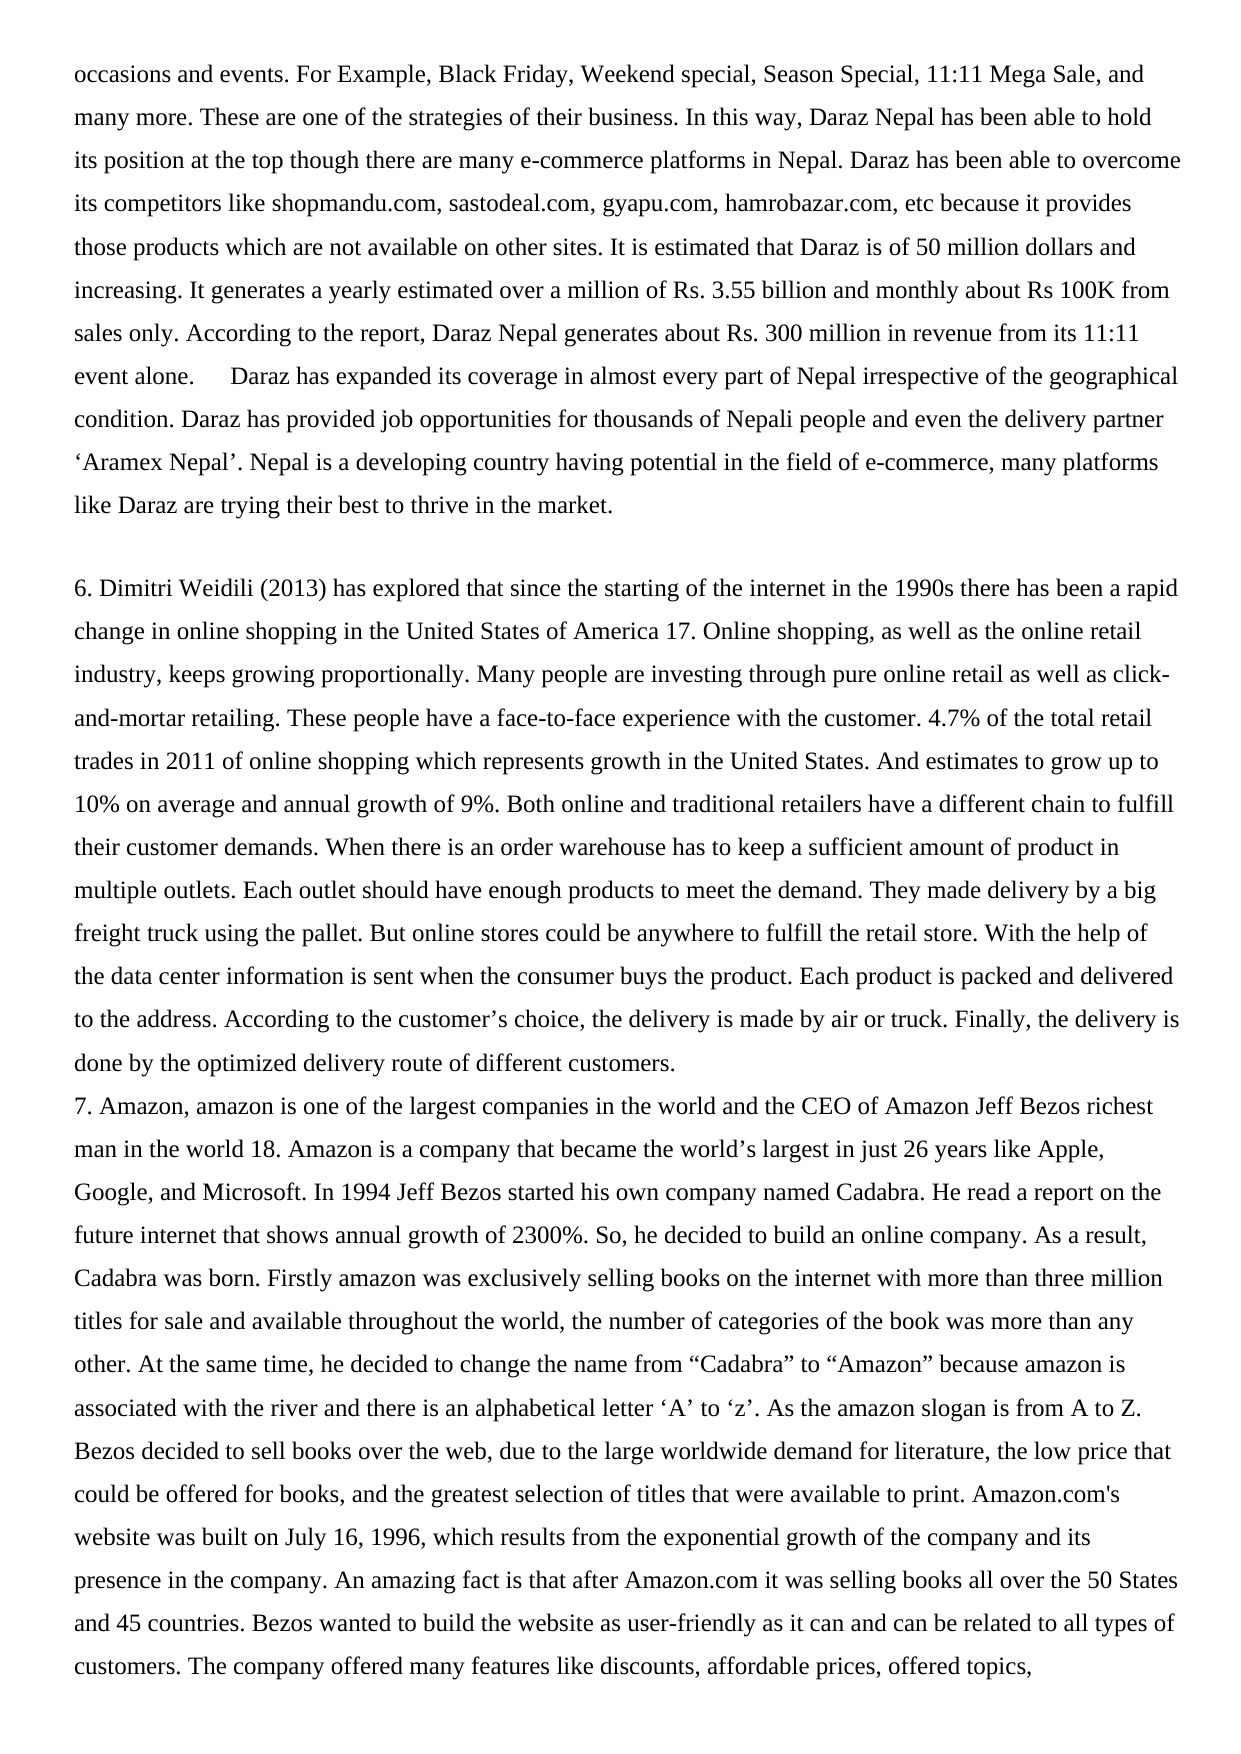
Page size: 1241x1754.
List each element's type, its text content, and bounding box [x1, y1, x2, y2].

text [74, 59, 1181, 519]
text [74, 1091, 1181, 1680]
text 6. Dimitri Weidili (2013) has explored that since the starting of the internet in the 1990s there has been a rapid change in online shopping in the United States of America 17. Online shopping, as well as the online retail industry, keeps growing proportionally. Many people are investing through pure online retail as well as click-and-mortar retailing. These people have a face-to-face experience with the customer. 4.7% of the total retail trades in 2011 of online shopping which represents growth in the United States. And estimates to grow up to 10% on average and annual growth of 9%. Both online and traditional retailers have a different chain to fulfill their customer demands. When there is an order warehouse has to keep a sufficient amount of product in multiple outlets. Each outlet should have enough products to meet the demand. They made delivery by a big freight truck using the pallet. But online stores could be anywhere to fulfill the retail store. With the help of the data center information is sent when the consumer buys the product. Each product is packed and delivered to the address. According to the customer’s choice, the delivery is made by air or truck. Finally, the delivery is done by the optimized delivery route of different customers. [74, 573, 1181, 1076]
